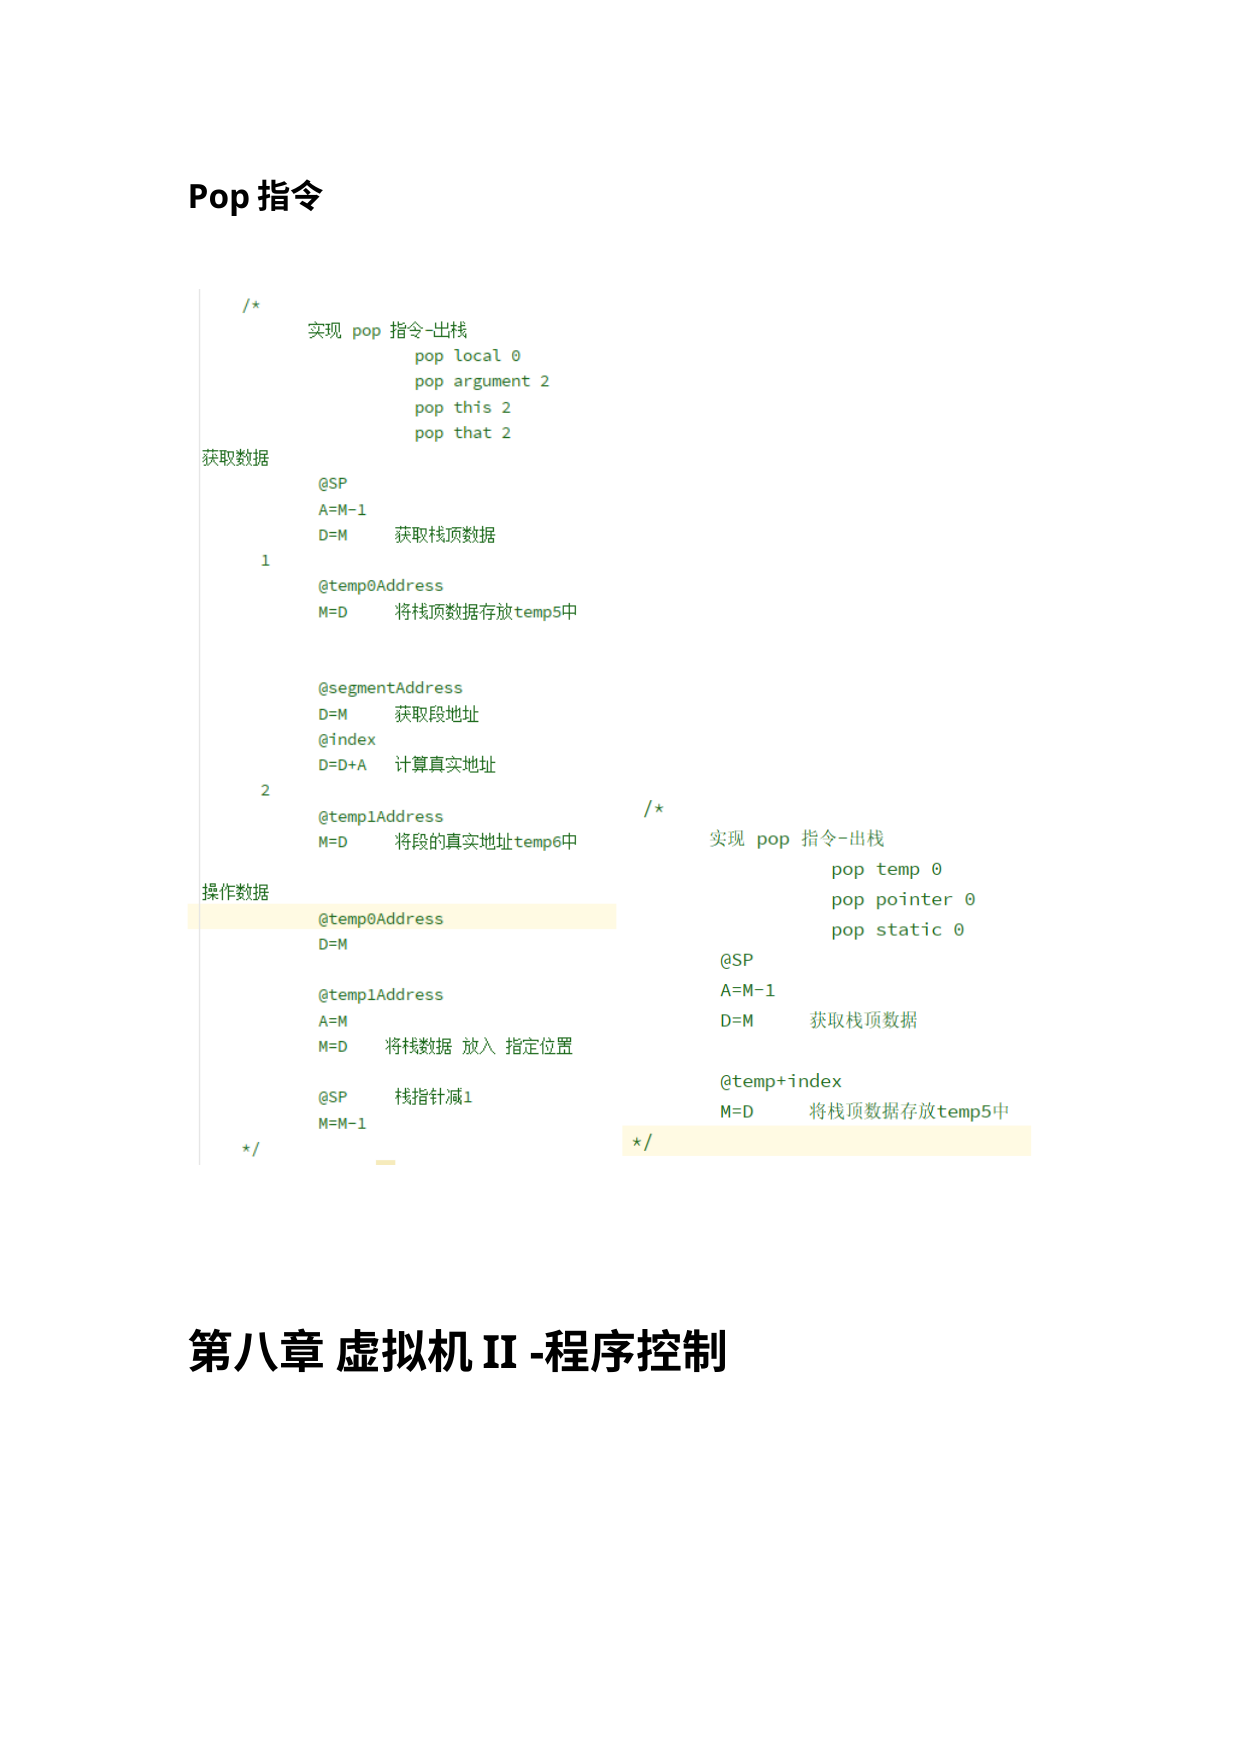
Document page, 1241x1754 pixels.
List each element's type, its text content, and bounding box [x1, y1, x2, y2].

subtitle 第八章 虚拟机II -程序控制 [187, 1300, 1053, 1397]
subtitle Pop指令 [187, 162, 1053, 227]
picture [622, 788, 1032, 1165]
picture [187, 289, 617, 1165]
